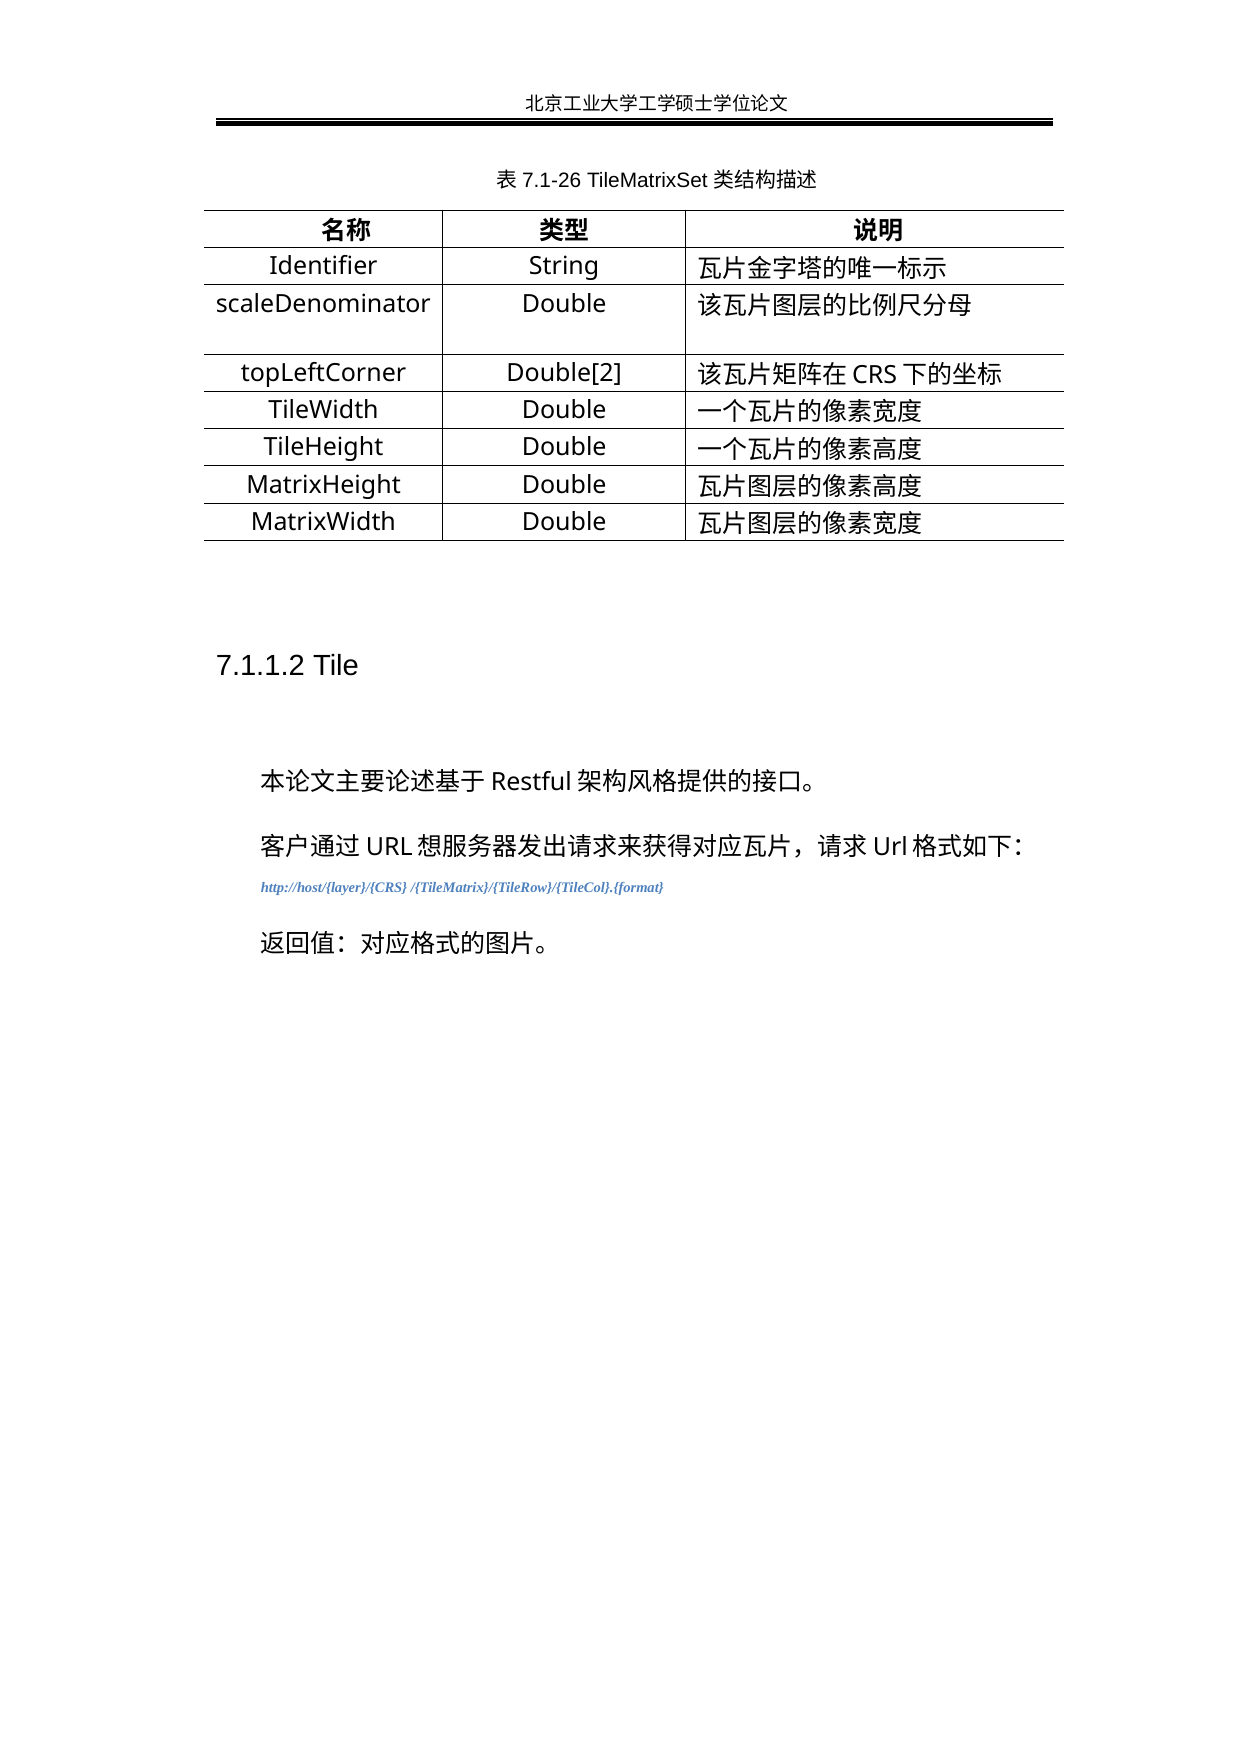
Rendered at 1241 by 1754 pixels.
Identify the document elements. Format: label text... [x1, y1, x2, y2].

table_cell MatrixHeight [204, 466, 442, 503]
text http://host/{layer}/{CRS} /{TileMatrix}/{TileRow}/{TileCol}.{format} [216, 877, 1053, 909]
table_cell topLeftCorner [204, 355, 442, 391]
table_cell scaleDenominator [204, 285, 442, 353]
table_cell Double [443, 285, 685, 353]
table_header 说明 [686, 211, 1064, 247]
text 返回值：对应格式的图片。 [216, 909, 1053, 974]
table_cell TileWidth [204, 392, 442, 428]
table_cell Double[2] [443, 355, 685, 391]
table_cell 该瓦片图层的比例尺分母 [686, 285, 1064, 353]
table_cell 一个瓦片的像素高度 [686, 429, 1064, 465]
text 客户通过URL想服务器发出请求来获得对应瓦片，请求Url格式如下： [216, 812, 1053, 877]
table_cell Identifier [204, 248, 442, 284]
table_cell MatrixWidth [204, 504, 442, 540]
table_header 名称 [204, 211, 442, 247]
table_cell Double [443, 466, 685, 503]
text 本论文主要论述基于Restful架构风格提供的接口。 [216, 747, 1053, 812]
table_cell Double [443, 429, 685, 465]
table_cell 瓦片图层的像素高度 [686, 466, 1064, 503]
table_cell Double [443, 392, 685, 428]
table_cell TileHeight [204, 429, 442, 465]
table_cell 该瓦片矩阵在CRS下的坐标 [686, 355, 1064, 391]
subtitle Tile [216, 541, 1053, 698]
table_header 类型 [443, 211, 685, 247]
table_cell 瓦片金字塔的唯一标示 [686, 248, 1064, 284]
table_cell 一个瓦片的像素宽度 [686, 392, 1064, 428]
table_cell 瓦片图层的像素宽度 [686, 504, 1064, 540]
table_cell String [443, 248, 685, 284]
table_cell Double [443, 504, 685, 540]
